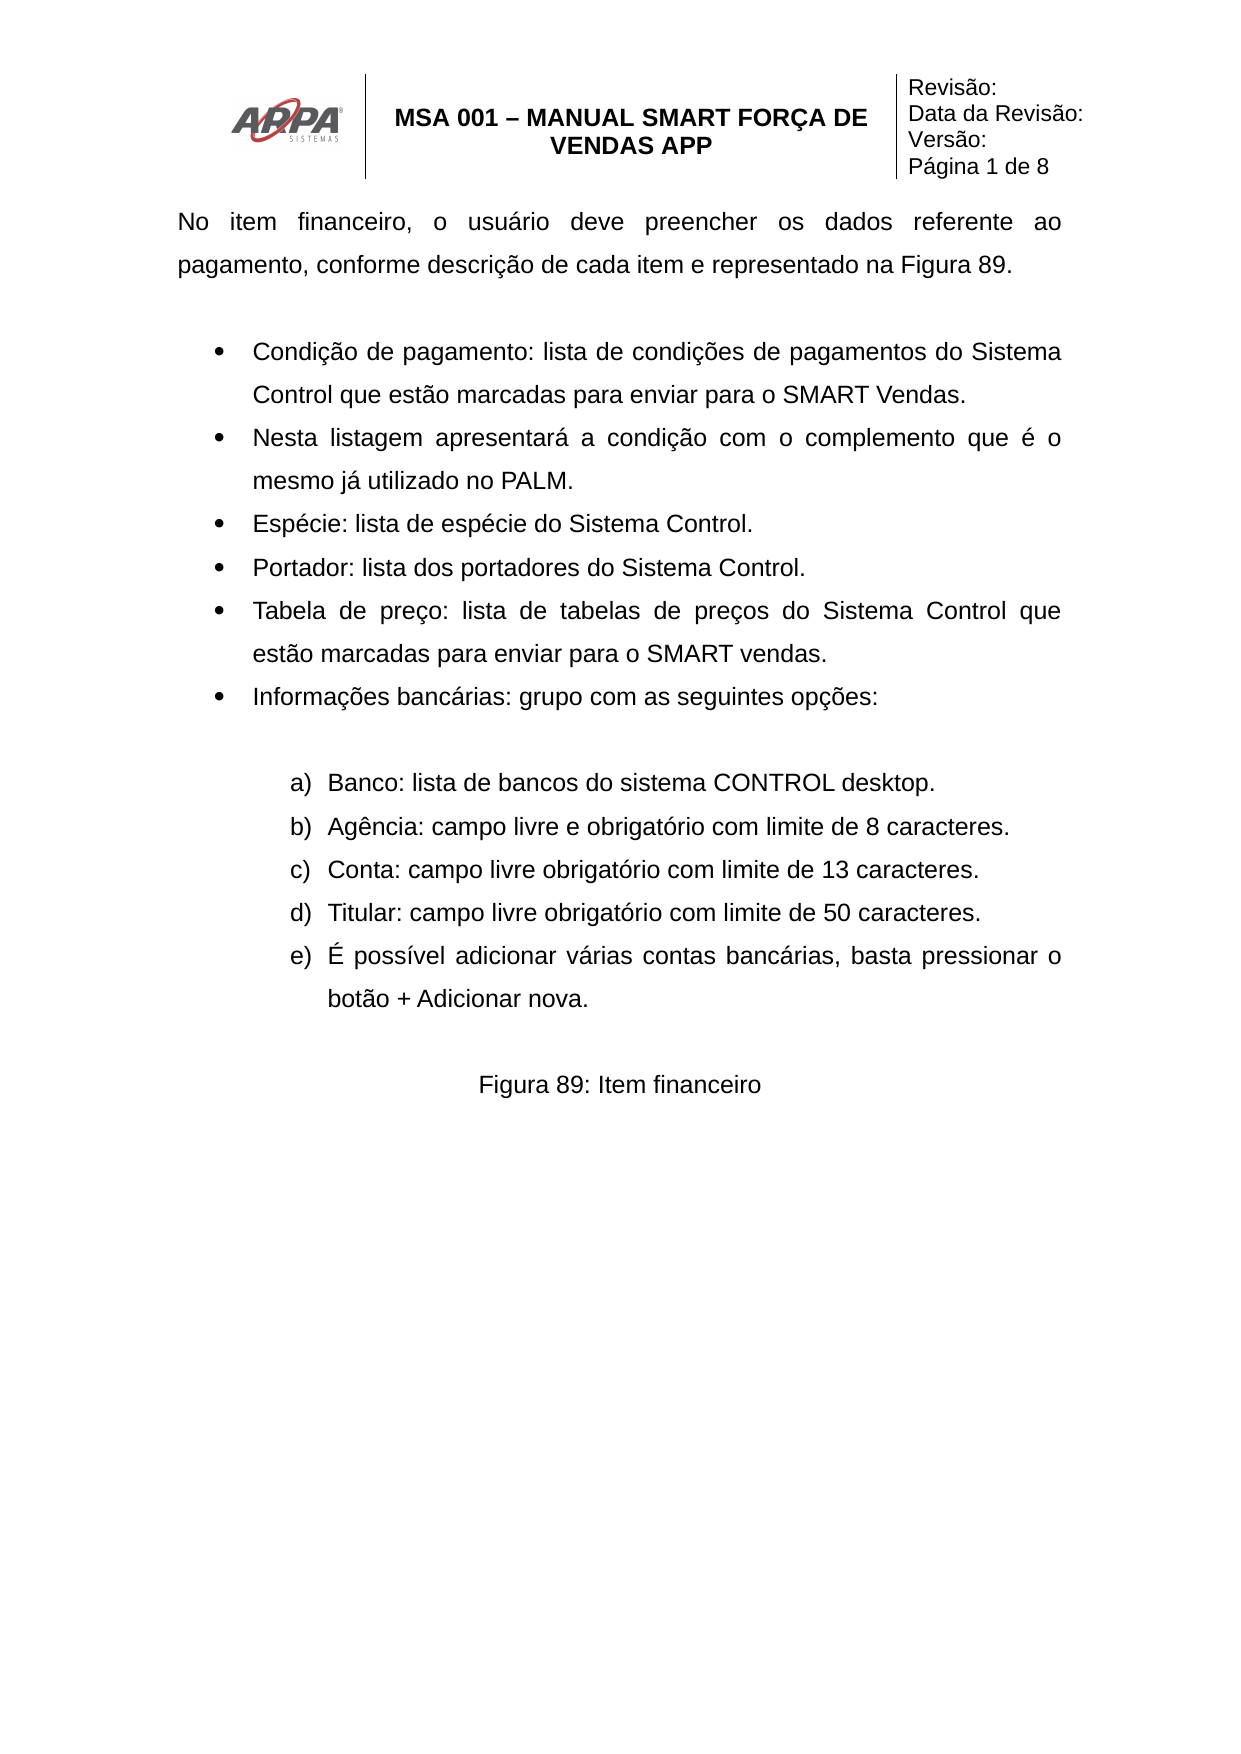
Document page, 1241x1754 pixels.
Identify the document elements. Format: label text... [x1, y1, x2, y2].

list Figura 89: Item financeiro [177, 1070, 1063, 1099]
list No item financeiro, o usuário deve preencher os dados referente ao pagamento, conforme descrição de cada item e representado na Figura 89. [177, 207, 1063, 279]
list Banco: lista de bancos do sistema CONTROL desktop. [290, 768, 1063, 797]
list Portador: lista dos portadores do Sistema Control. [215, 552, 1063, 581]
list Informações bancárias: grupo com as seguintes opções: [215, 682, 1063, 711]
list Tabela de preço: lista de tabelas de preços do Sistema Control que estão marcadas para enviar para o SMART vendas. [215, 596, 1063, 668]
list Espécie: lista de espécie do Sistema Control. [215, 509, 1063, 538]
list Condição de pagamento: lista de condições de pagamentos do Sistema Control que estão marcadas para enviar para o SMART Vendas. [215, 337, 1063, 408]
picture [231, 98, 343, 147]
list Conta: campo livre obrigatório com limite de 13 caracteres. [290, 855, 1063, 883]
list É possível adicionar várias contas bancárias, basta pressionar o botão + Adicionar nova. [290, 941, 1063, 1013]
list Titular: campo livre obrigatório com limite de 50 caracteres. [290, 898, 1063, 927]
list Agência: campo livre e obrigatório com limite de 8 caracteres. [290, 812, 1063, 840]
list Nesta listagem apresentará a condição com o complemento que é o mesmo já utilizado no PALM. [215, 423, 1063, 495]
